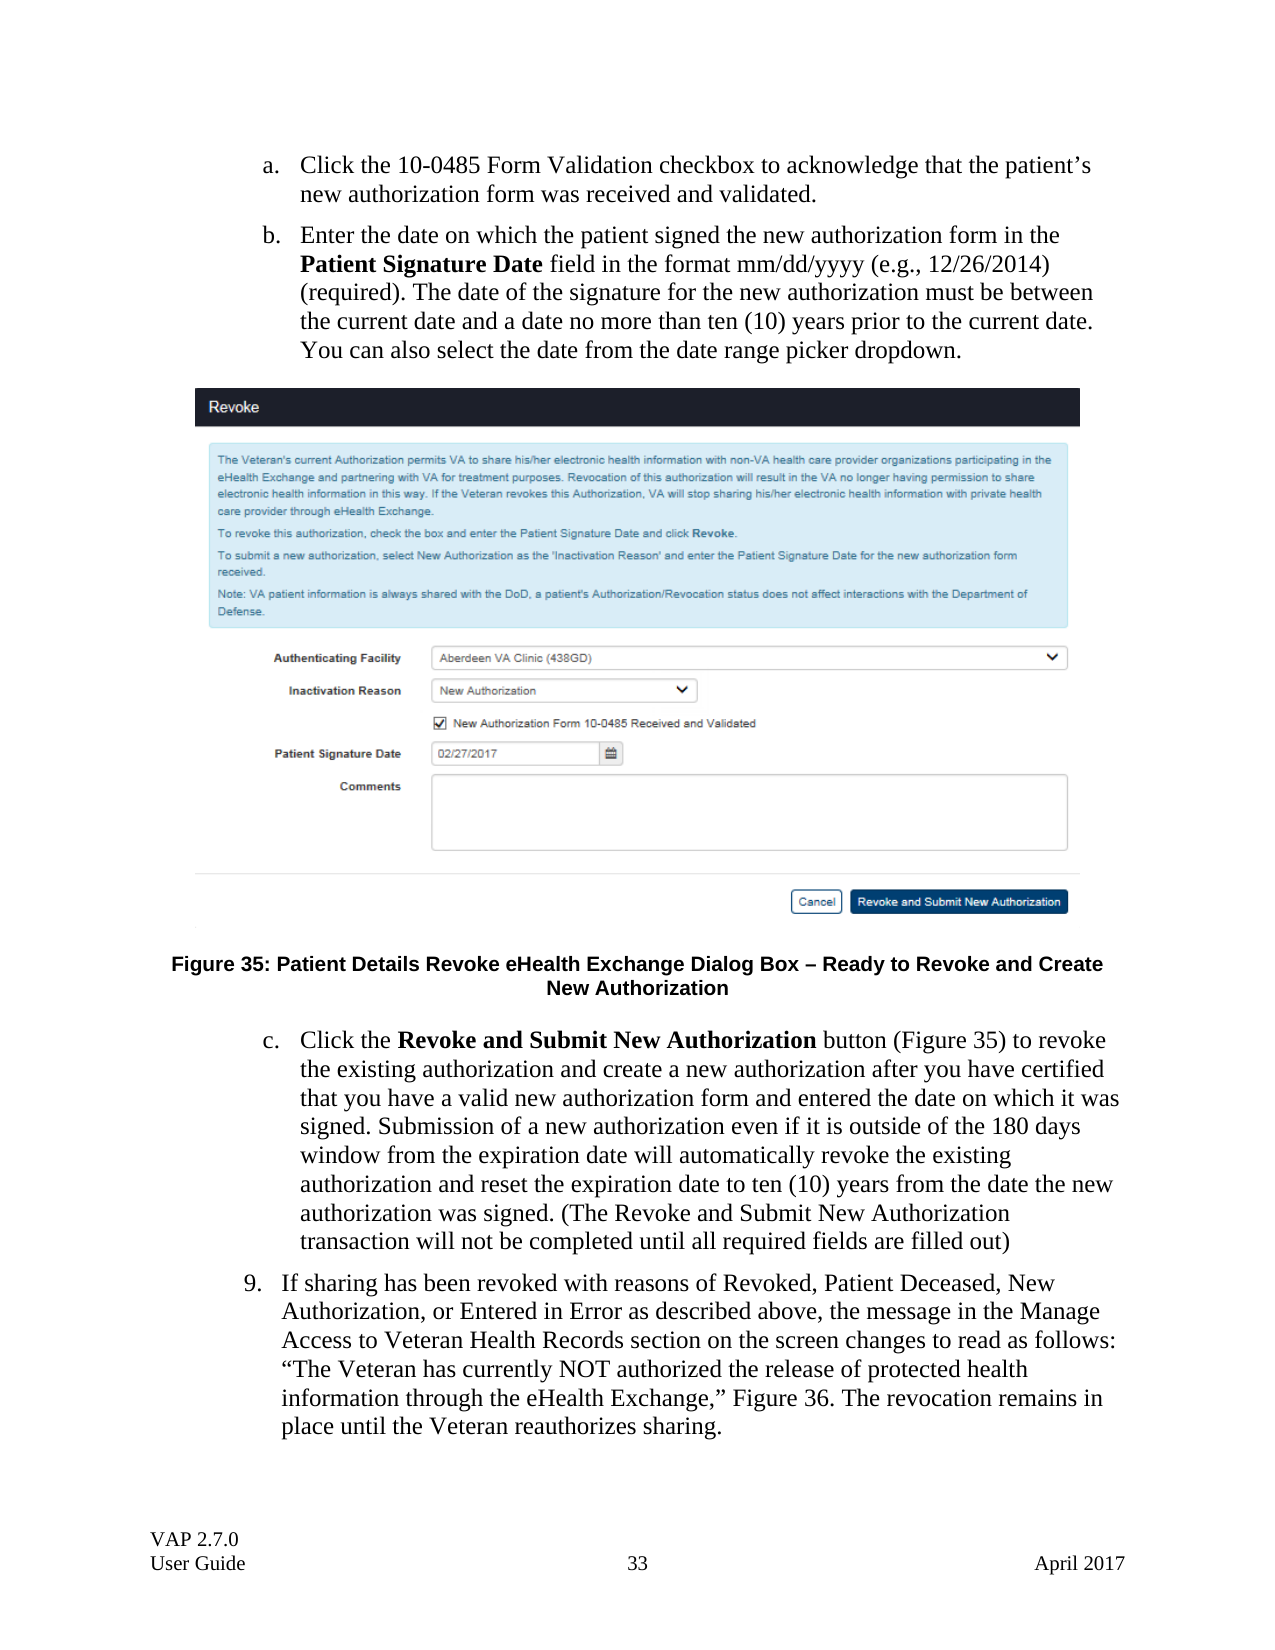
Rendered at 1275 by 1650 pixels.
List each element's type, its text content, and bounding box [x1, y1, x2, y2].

text If sharing has been revoked with reasons of Revoked, Patient Deceased, New Authorization, or Entered in Error as described above, the message in the Manage Access to Veteran Health Records section on the screen changes to read as follows: “The Veteran has currently NOT authorized the release of protected health information through the eHealth Exchange,” Figure 36. The revocation remains in place until the Veteran reauthorizes sharing. [244, 1268, 1125, 1440]
picture [195, 388, 1080, 928]
list Click the Revoke and Submit New Authorization button (Figure 35) to revoke the existing authorization and create a new authorization after you have certified that you have a valid new authorization form and entered the date on which it was signed. Submission of a new authorization even if it is outside of the 180 days window from the expiration date will automatically revoke the existing authorization and reset the expiration date to ten (10) years from the date the new authorization was signed. (The Revoke and Submit New Authorization transaction will not be completed until all required fields are filled out) [262, 1025, 1125, 1255]
list Enter the date on which the patient signed the new authorization form in the Patient Signature Date field in the format mm/dd/yyyy (e.g., 12/26/2014) (required). The date of the signature for the new authorization must be between the current date and a date no more than ten (10) years prior to the current date. You can also select the date from the date range picker dropdown. [262, 220, 1125, 364]
text Figure 35: Patient Details Revoke eHealth Exchange Dialog Box – Ready to Revoke and Create New Authorization [150, 952, 1125, 1000]
list Click the 10-0485 Form Validation checkbox to acknowledge that the patient’s new authorization form was received and validated. [262, 150, 1125, 207]
